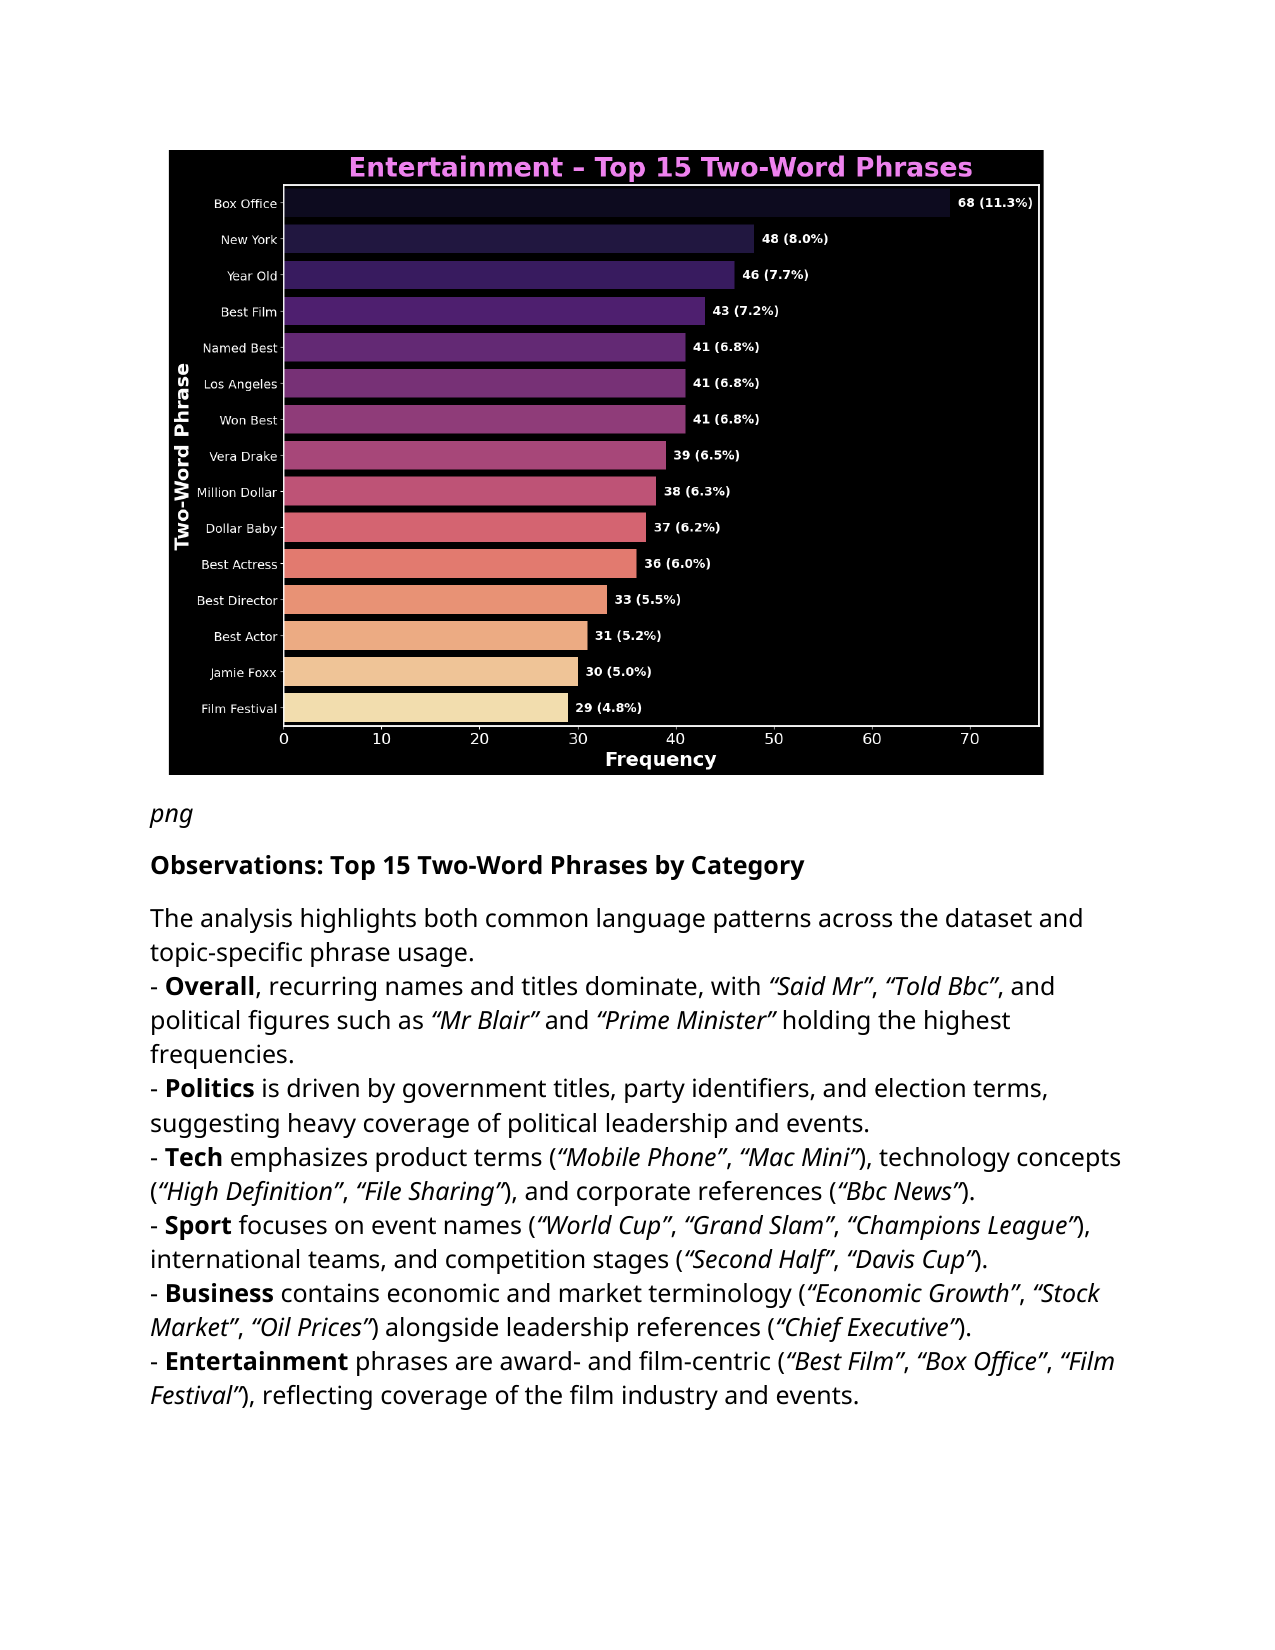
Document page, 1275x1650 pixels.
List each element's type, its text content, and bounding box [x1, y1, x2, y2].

text Observations: Top 15 Two-Word Phrases by Category [150, 848, 1125, 882]
text The analysis highlights both common language patterns across the dataset and topic-specific phrase usage. - Overall, recurring names and titles dominate, with “Said Mr”, “Told Bbc”, and political figures such as “Mr Blair” and “Prime Minister” holding the highest frequencies. - Politics is driven by government titles, party identifiers, and election terms, suggesting heavy coverage of political leadership and events. - Tech emphasizes product terms (“Mobile Phone”, “Mac Mini”), technology concepts (“High Definition”, “File Sharing”), and corporate references (“Bbc News”). - Sport focuses on event names (“World Cup”, “Grand Slam”, “Champions League”), international teams, and competition stages (“Second Half”, “Davis Cup”). - Business contains economic and market terminology (“Economic Growth”, “Stock Market”, “Oil Prices”) alongside leadership references (“Chief Executive”). - Entertainment phrases are award- and film-centric (“Best Film”, “Box Office”, “Film Festival”), reflecting coverage of the film industry and events. [150, 901, 1125, 1412]
text png [150, 795, 1125, 829]
picture [168, 150, 1044, 775]
